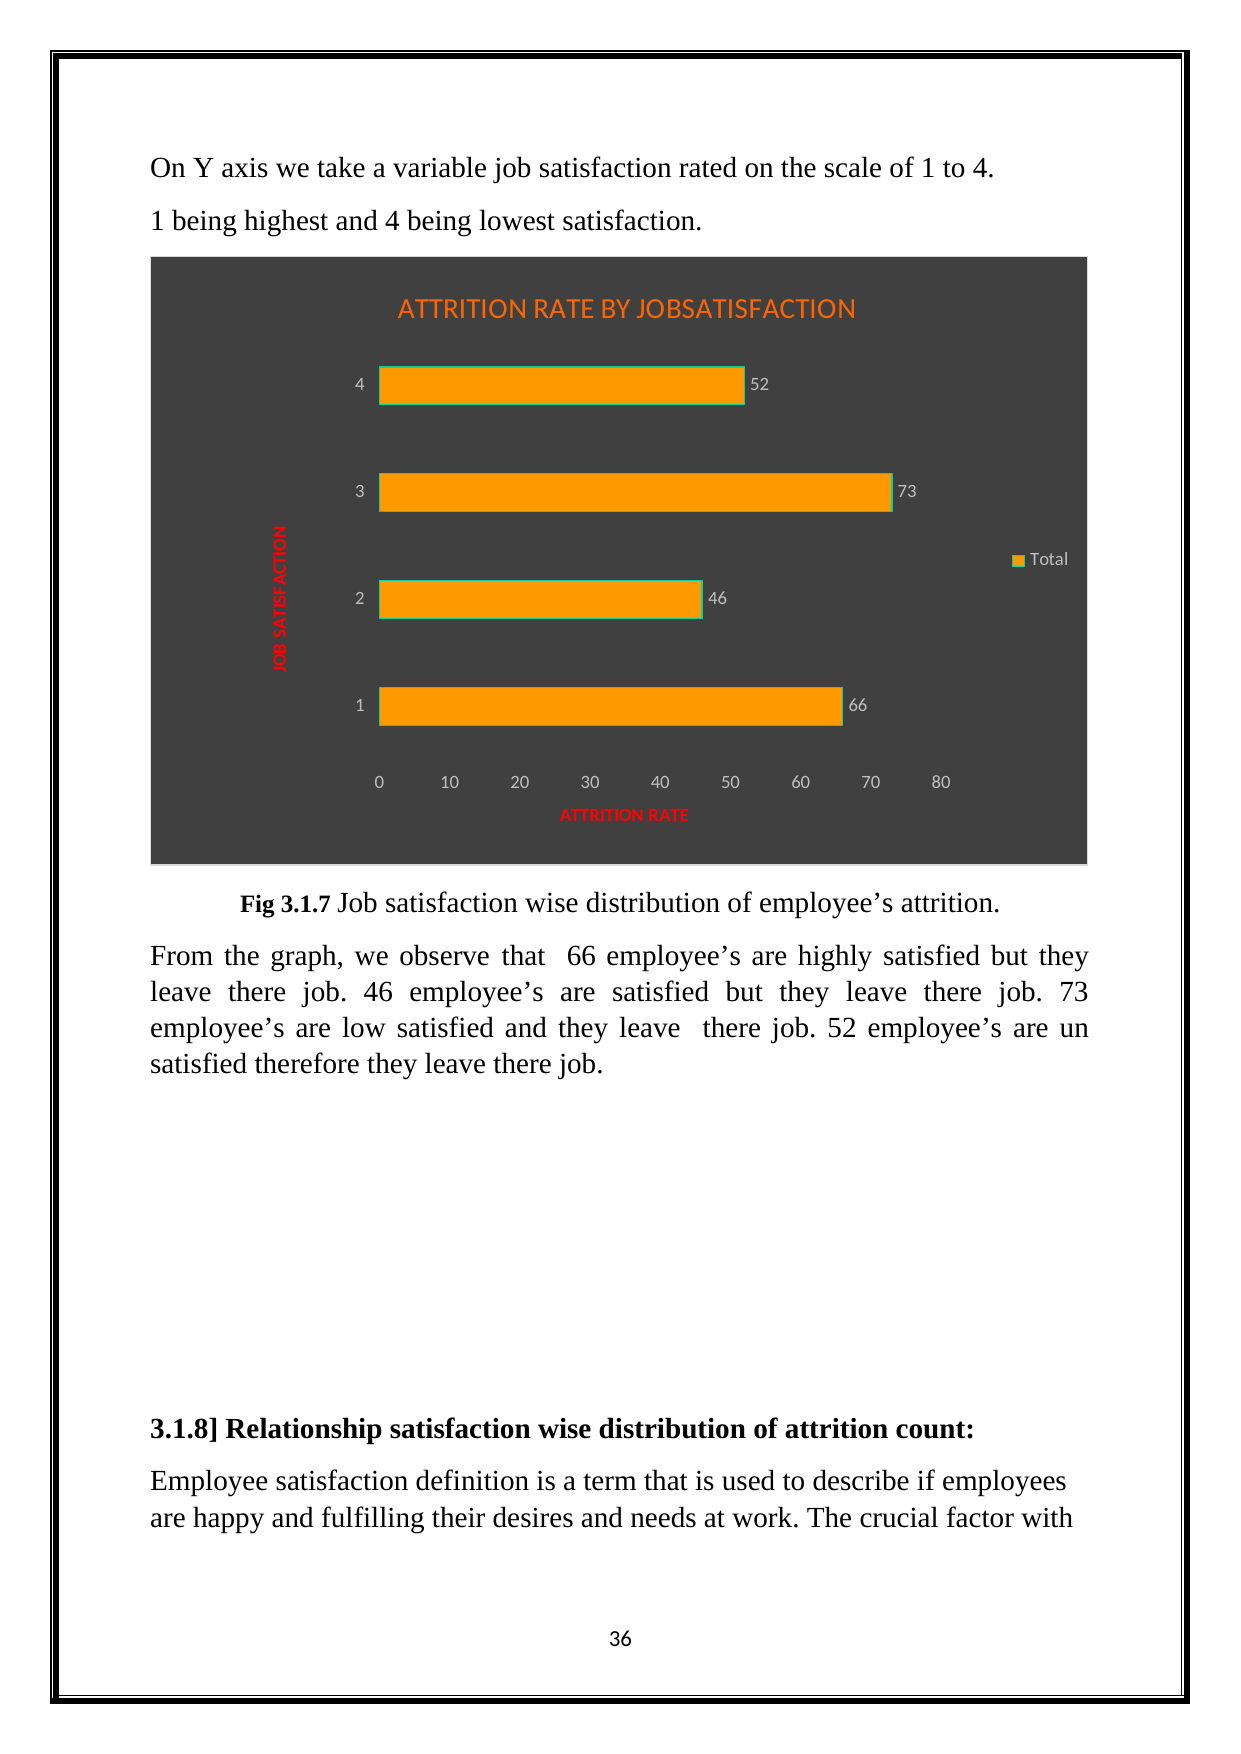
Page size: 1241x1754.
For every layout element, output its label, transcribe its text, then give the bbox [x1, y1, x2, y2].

text 1 being highest and 4 being lowest satisfaction. [150, 203, 1090, 236]
text Fig 3.1.7 Job satisfaction wise distribution of employee’s attrition. [150, 885, 1090, 918]
text On Y axis we take a variable job satisfaction rated on the scale of 1 to 4. [150, 150, 1090, 183]
text 3.1.8] Relationship satisfaction wise distribution of attrition count: [150, 1411, 1090, 1444]
text From the graph, we observe that 66 employee’s are highly satisfied but they leave there job. 46 employee’s are satisfied but they leave there job. 73 employee’s are low satisfied and they leave there job. 52 employee’s are un satisfied therefore they leave there job. [150, 938, 1090, 1080]
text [150, 1463, 1090, 1533]
